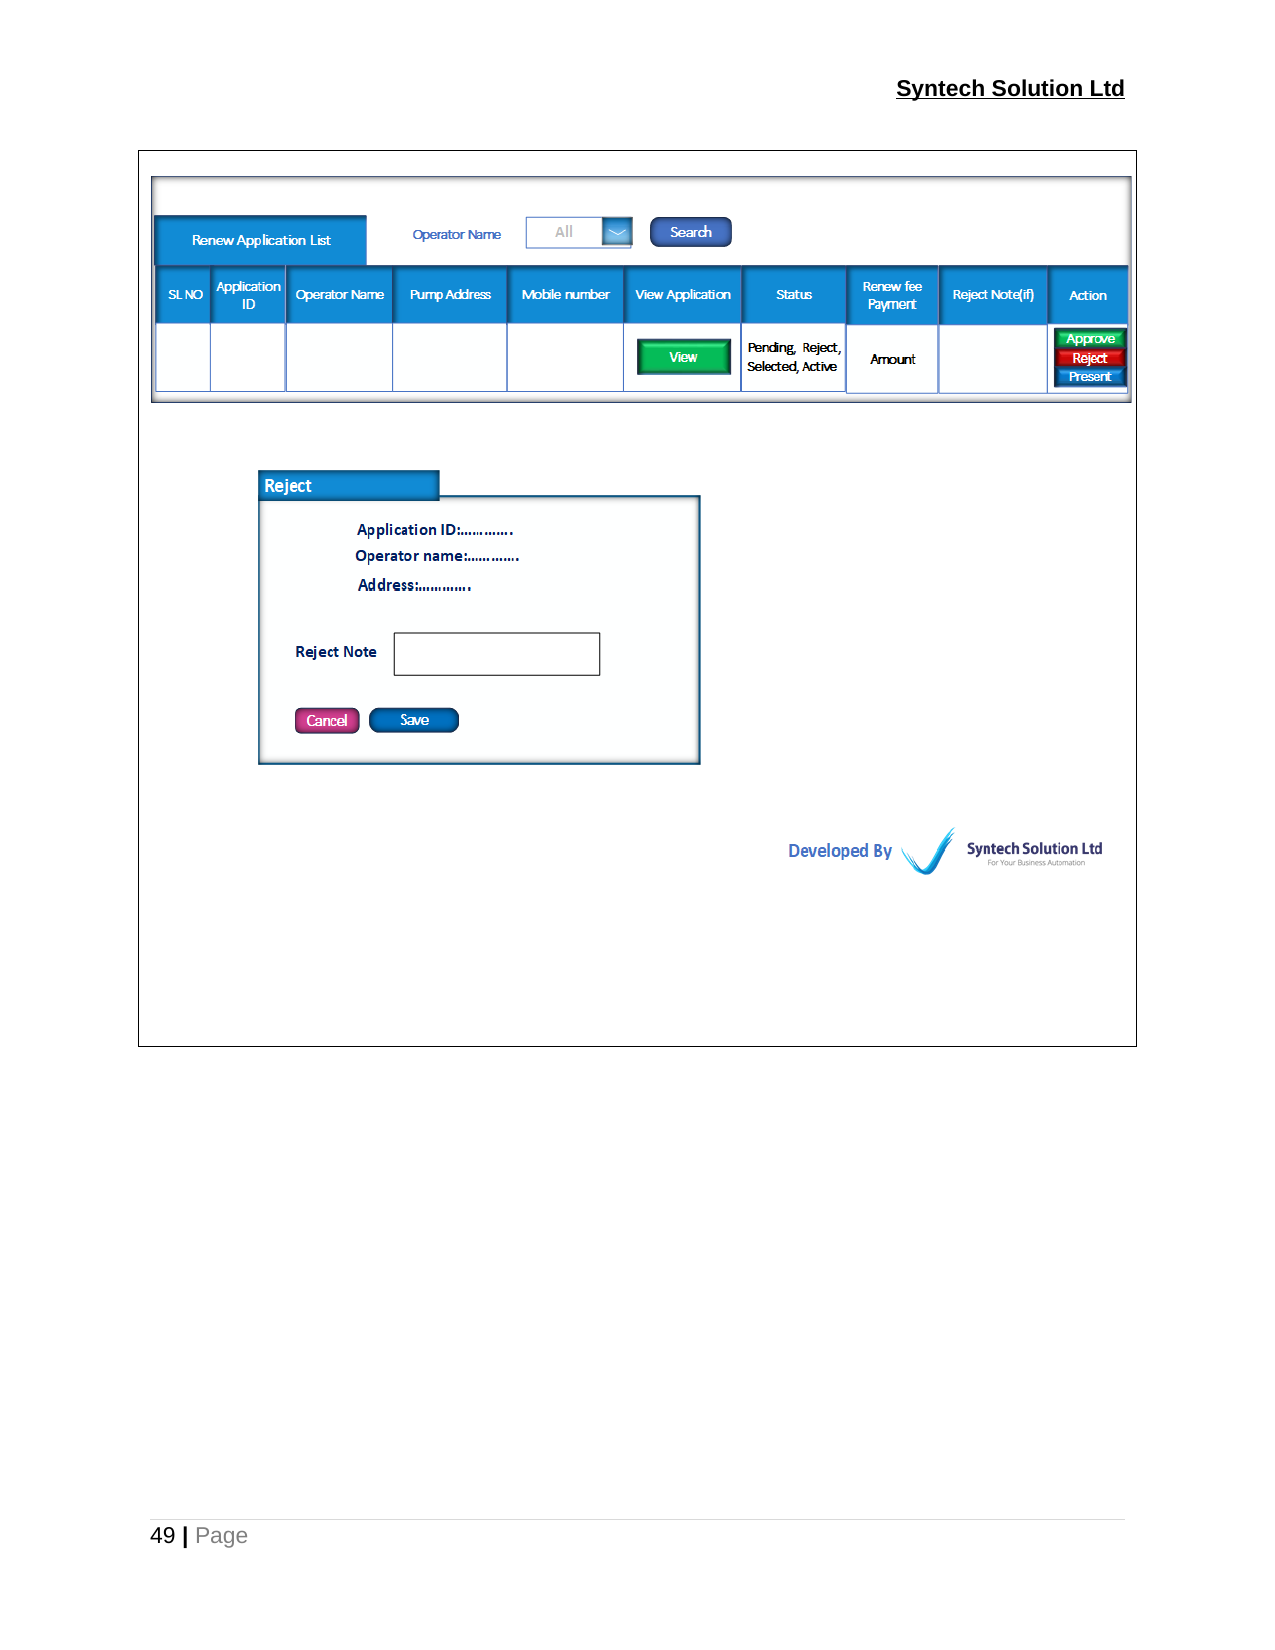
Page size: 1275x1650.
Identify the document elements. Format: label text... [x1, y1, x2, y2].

picture [150, 176, 1132, 877]
table_header Pump Operator Selection (Feature) [139, 151, 1136, 1046]
